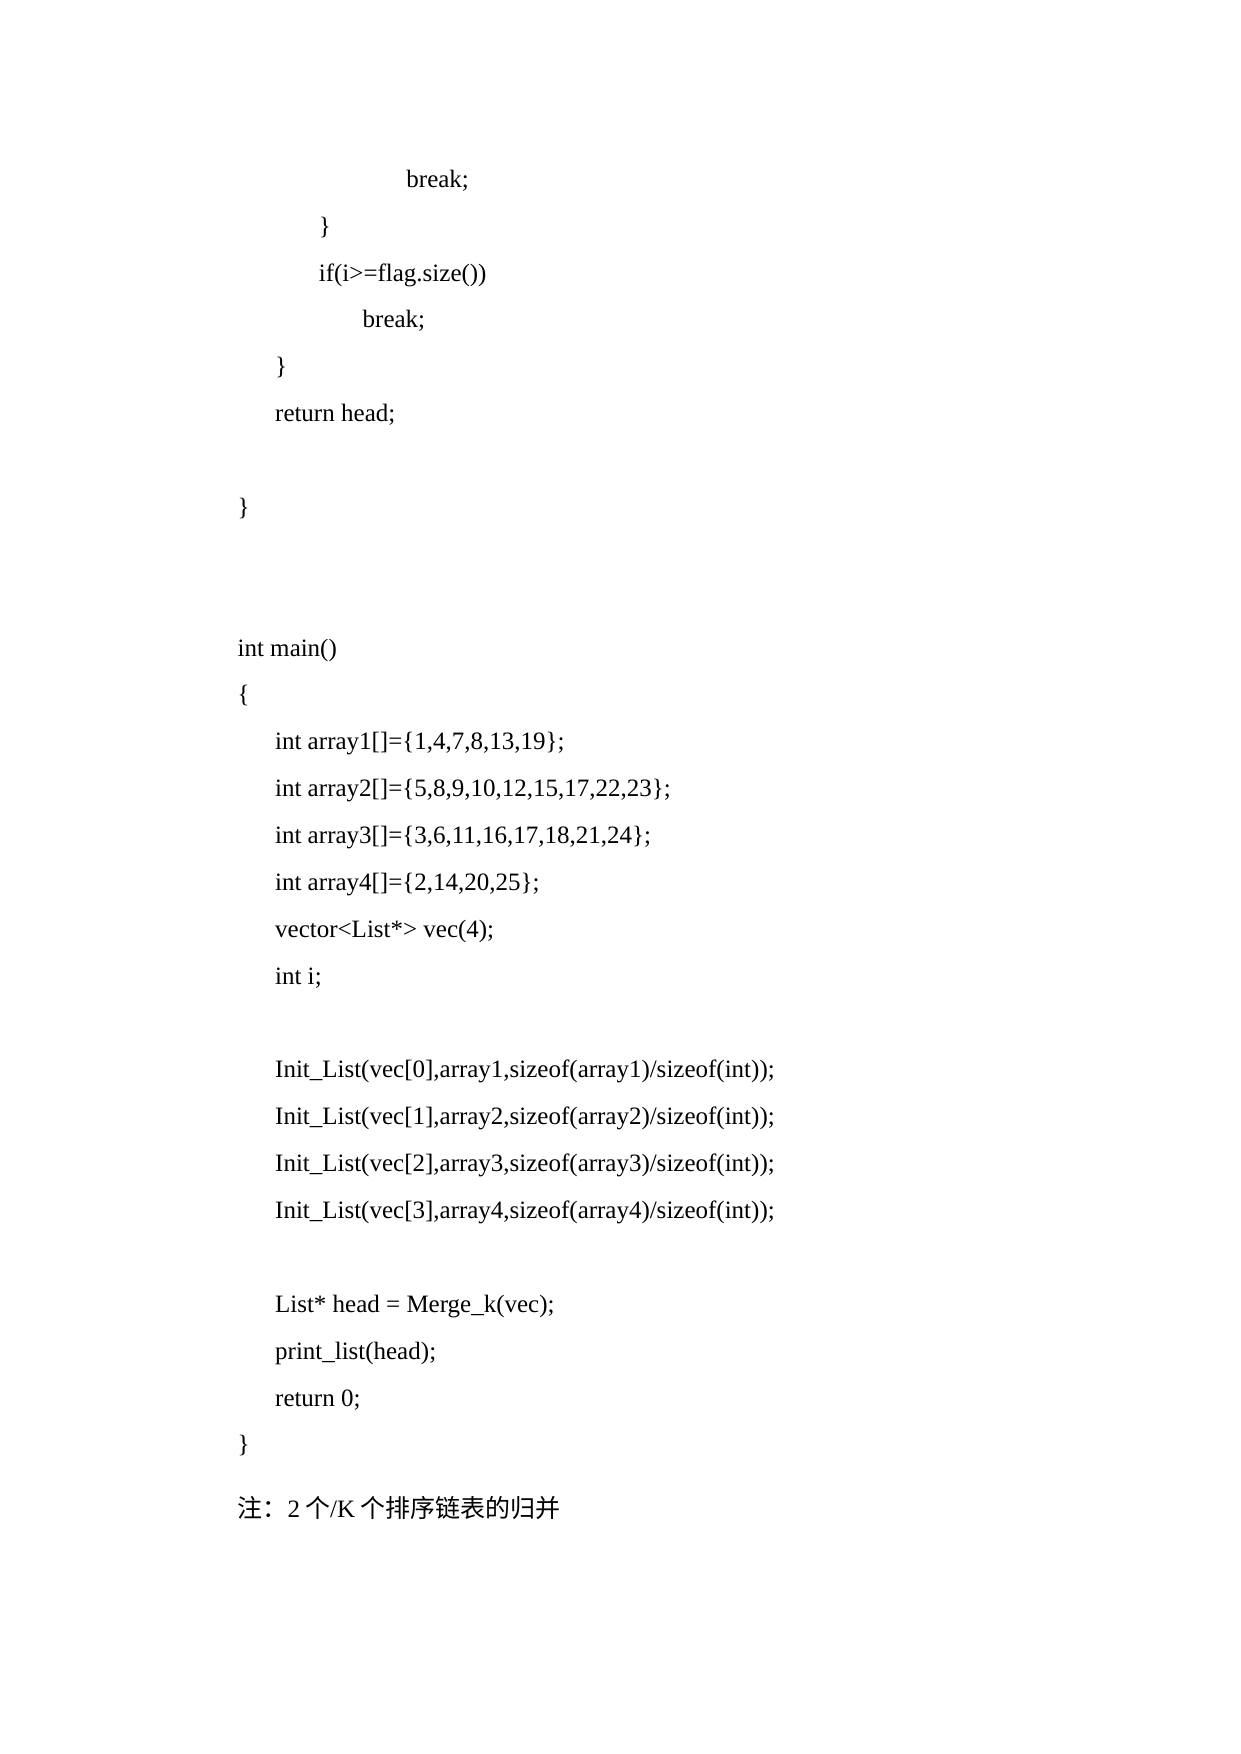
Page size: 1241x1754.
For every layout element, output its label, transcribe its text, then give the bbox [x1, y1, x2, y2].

text int main() [237, 631, 1053, 663]
text return head; [237, 396, 1053, 429]
text print_list(head); [237, 1334, 1053, 1366]
text int array3[]={3,6,11,16,17,18,21,24}; [237, 818, 1053, 851]
text } [237, 349, 1053, 382]
text int array2[]={5,8,9,10,12,15,17,22,23}; [237, 771, 1053, 804]
text List* head = Merge_k(vec); [237, 1287, 1053, 1319]
text vector<List*> vec(4); [237, 912, 1053, 944]
text } [237, 1428, 1053, 1460]
text break; [237, 303, 1053, 335]
text if(i>=flag.size()) [237, 256, 1053, 288]
text int i; [237, 959, 1053, 991]
text 注：2个/K个排序链表的归并 [237, 1474, 1053, 1539]
text break; [237, 162, 1053, 194]
text Init_List(vec[0],array1,sizeof(array1)/sizeof(int)); [237, 1053, 1053, 1085]
text return 0; [237, 1381, 1053, 1413]
text int array1[]={1,4,7,8,13,19}; [237, 724, 1053, 757]
text Init_List(vec[3],array4,sizeof(array4)/sizeof(int)); [237, 1193, 1053, 1226]
text { [237, 678, 1053, 710]
text } [237, 209, 1053, 241]
text Init_List(vec[1],array2,sizeof(array2)/sizeof(int)); [237, 1099, 1053, 1132]
text } [237, 490, 1053, 523]
text Init_List(vec[2],array3,sizeof(array3)/sizeof(int)); [237, 1146, 1053, 1179]
text int array4[]={2,14,20,25}; [237, 865, 1053, 898]
